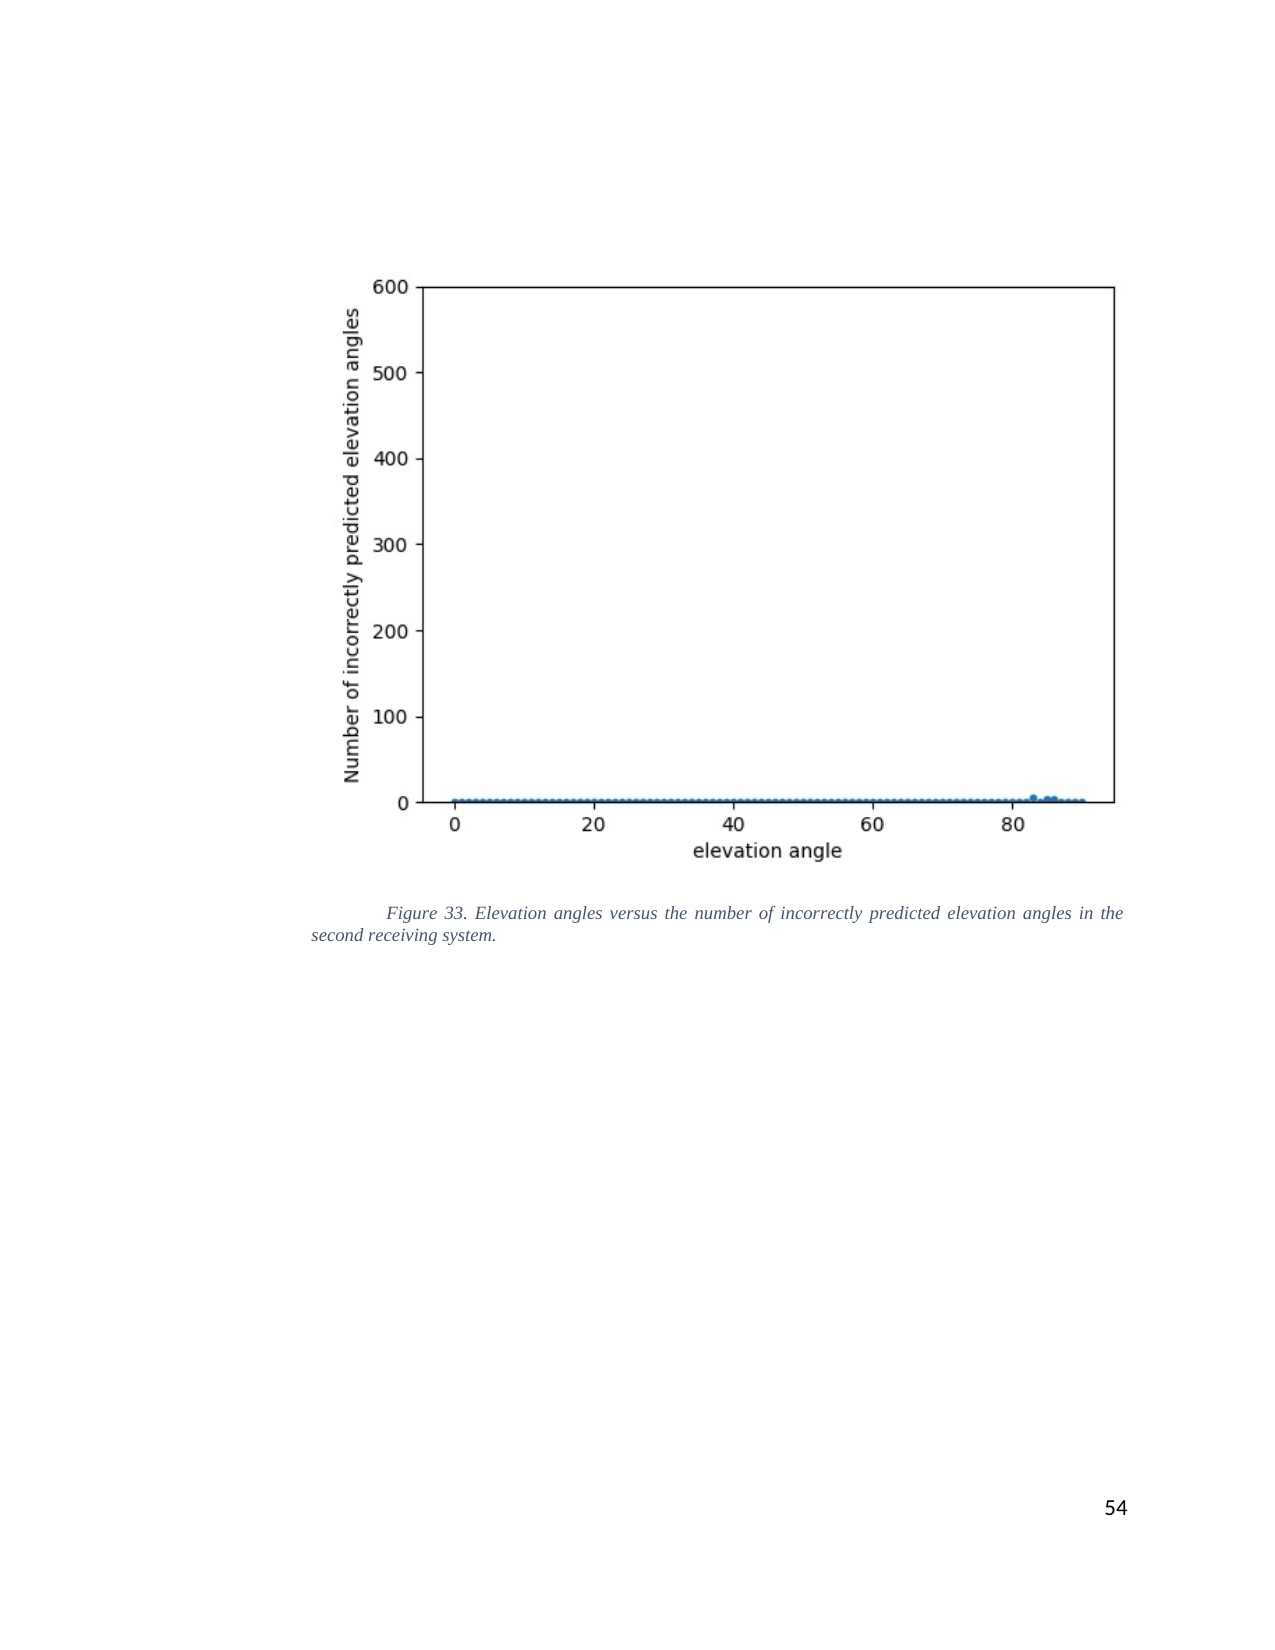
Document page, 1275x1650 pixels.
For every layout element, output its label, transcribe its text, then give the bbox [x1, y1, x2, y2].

text Figure . Elevation angles versus the number of incorrectly predicted elevation angles in the second receiving system. [311, 902, 1127, 945]
picture [311, 206, 1203, 876]
